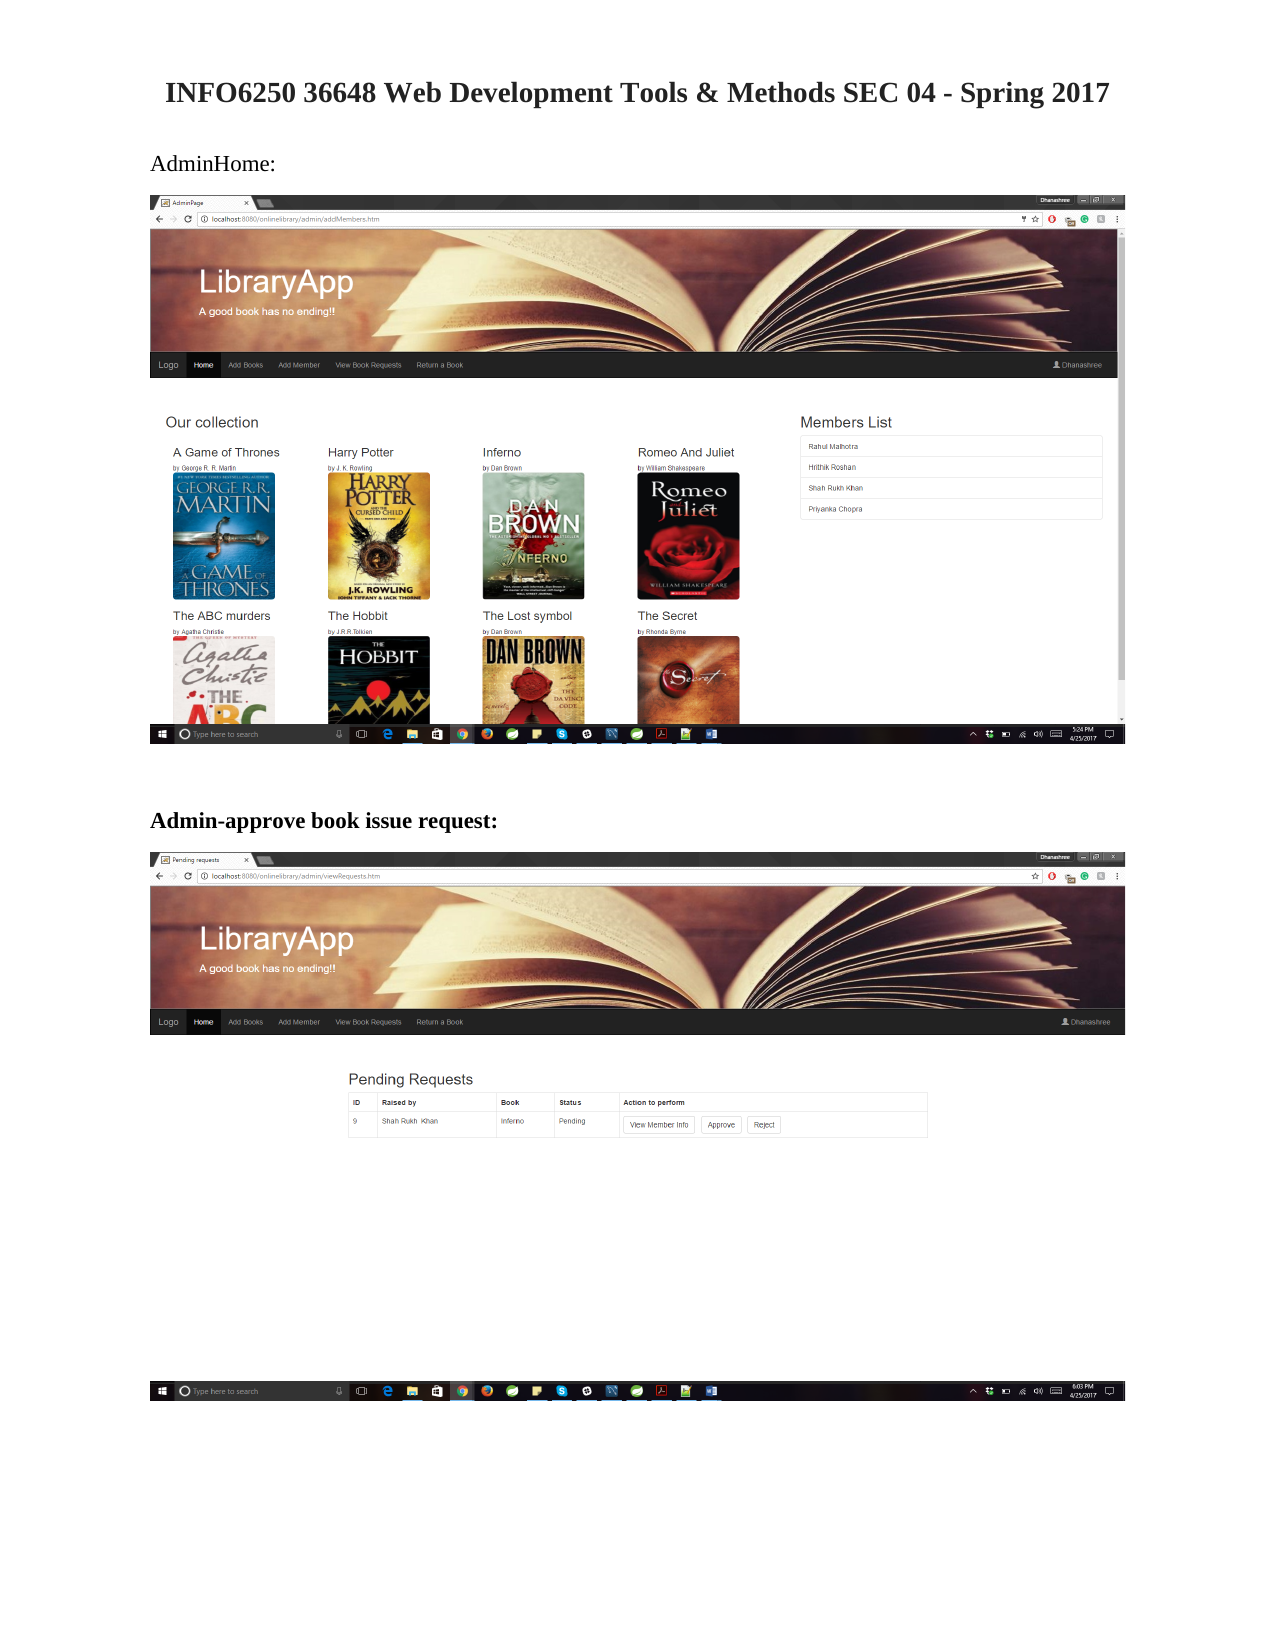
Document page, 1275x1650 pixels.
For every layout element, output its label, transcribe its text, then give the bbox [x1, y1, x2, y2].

text Admin-approve book issue request: [150, 807, 1125, 834]
text AdminHome: [150, 150, 1125, 176]
picture [150, 195, 1125, 744]
picture [150, 852, 1125, 1401]
